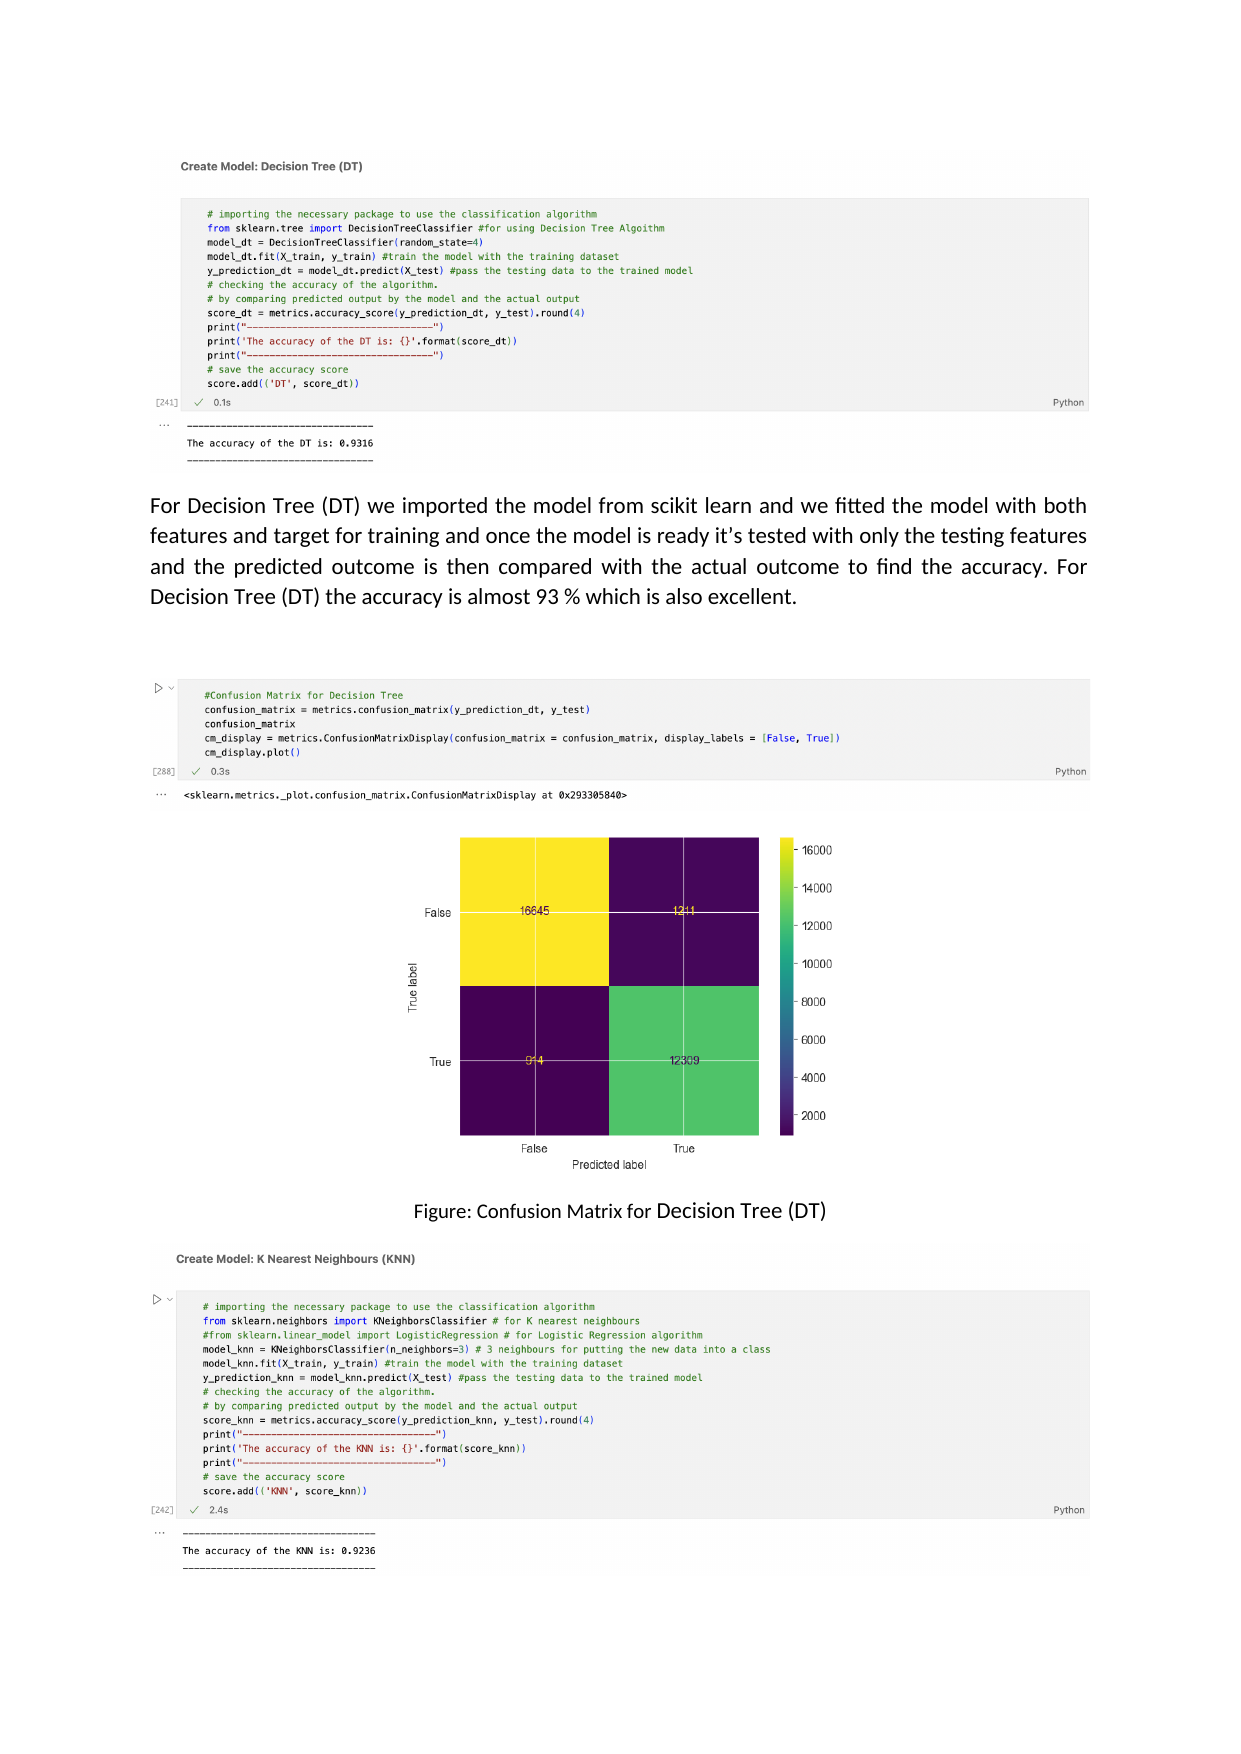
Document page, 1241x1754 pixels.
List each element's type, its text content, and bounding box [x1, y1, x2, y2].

text Figure: Confusion Matrix for Decision Tree (DT) [150, 1196, 1090, 1224]
picture [150, 678, 1091, 811]
text For Decision Tree (DT) we imported the model from scikit learn and we fitted the model with both features and target for training and once the model is ready it’s tested with only the testing features and the predicted outcome is then compared with the actual outcome to find the accuracy. For Decision Tree (DT) the accuracy is almost 93 % which is also excellent. [150, 491, 1090, 610]
picture [150, 1243, 1091, 1576]
picture [400, 829, 840, 1178]
picture [150, 150, 1091, 473]
